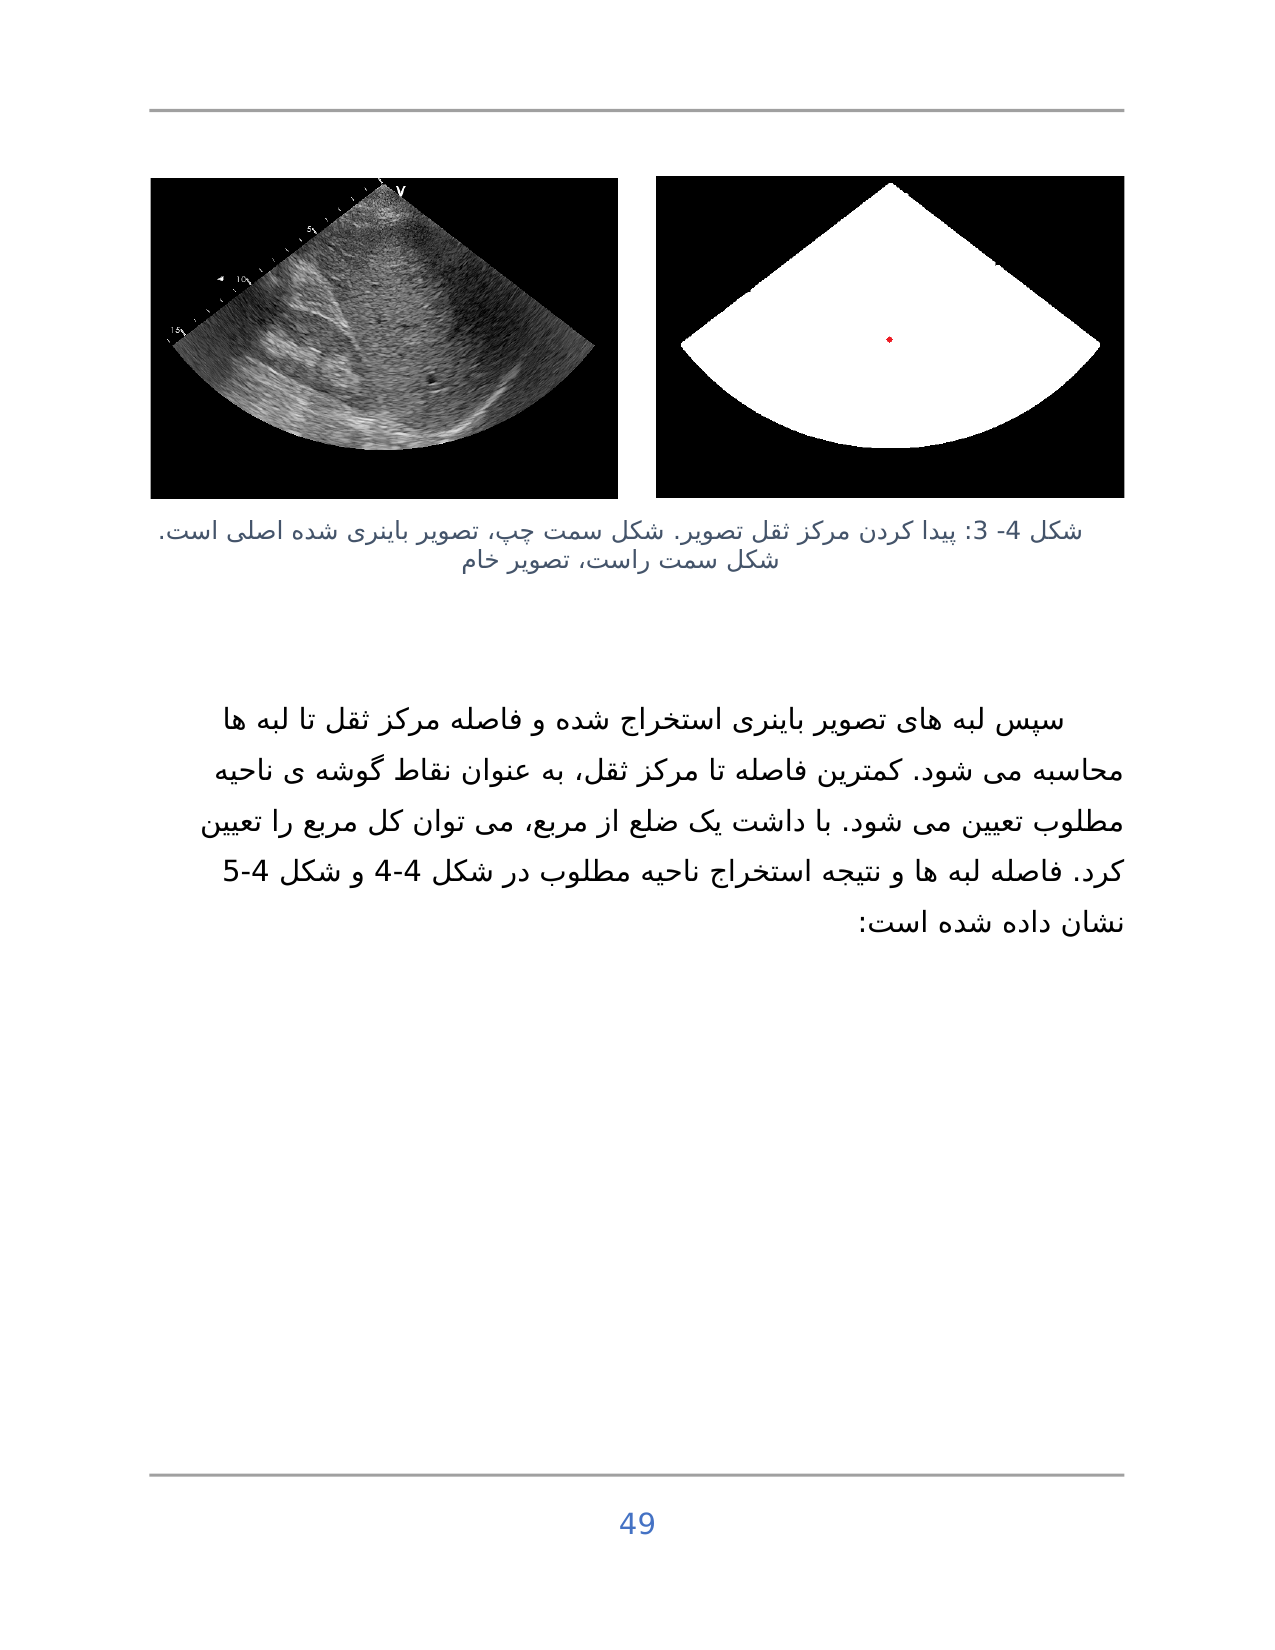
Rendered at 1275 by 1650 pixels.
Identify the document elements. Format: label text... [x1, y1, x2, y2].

text سپس لبه های تصویر باینری استخراج شده و فاصله مرکز ثقل تا لبه ها محاسبه می شود. کمترین فاصله تا مرکز ثقل، به عنوان نقاط گوشه ی ناحیه مطلوب تعیین می شود. با داشت یک ضلع از مربع، می توان کل مربع را تعیین کرد. فاصله لبه ها و نتیجه استخراج ناحیه مطلوب در شکل 4-4 و شکل 4-5 نشان داده شده است: [150, 702, 1125, 940]
picture [150, 176, 1125, 499]
